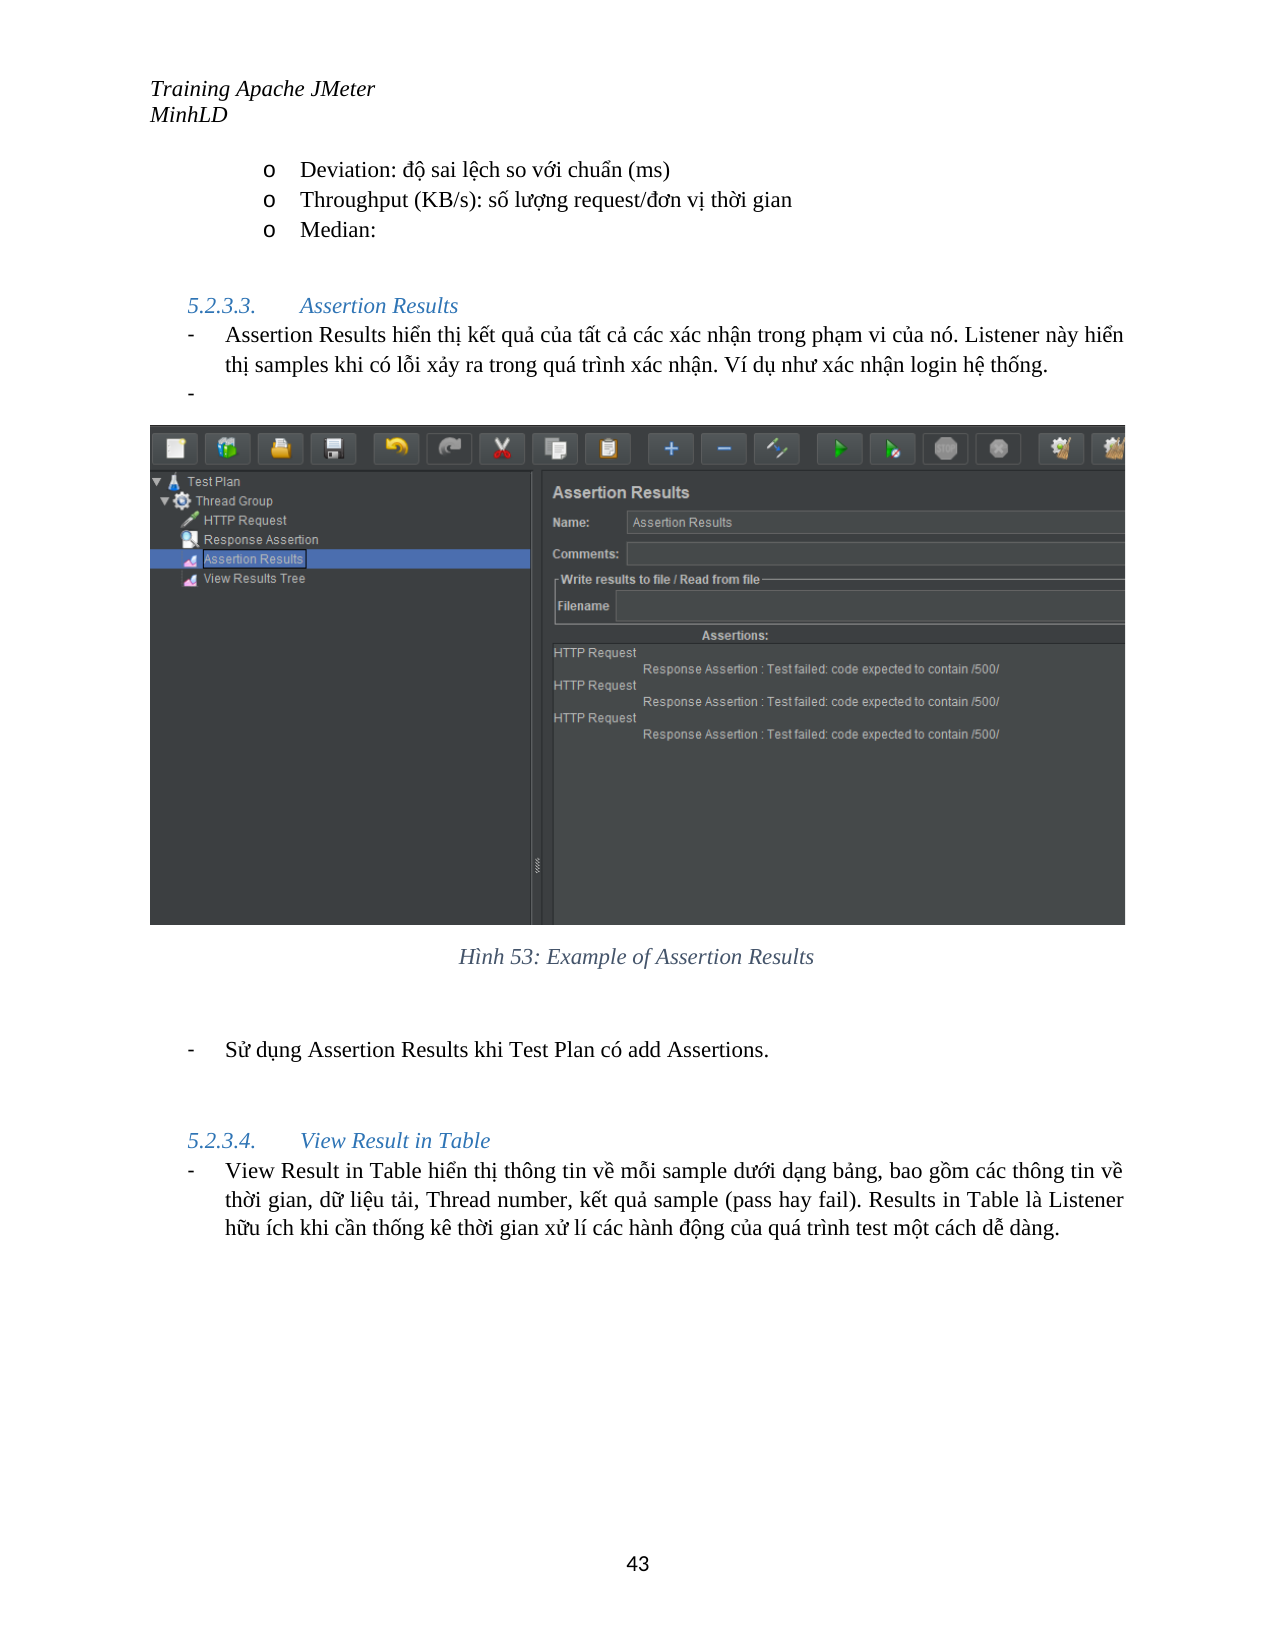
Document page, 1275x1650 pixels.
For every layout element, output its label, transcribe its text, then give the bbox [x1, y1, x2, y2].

picture [150, 425, 1125, 925]
list Median: [262, 217, 1125, 245]
list Assertion Results hiển thị kết quả của tất cả các xác nhận trong phạm vi của nó. Listener này hiển thị samples khi có lỗi xảy ra trong quá trình xác nhận. Ví dụ như xác nhận login hệ thống. [187, 321, 1125, 377]
list Throughput (KB/s): số lượng request/đơn vị thời gian [262, 186, 1125, 214]
subtitle Assertion Results [187, 292, 1125, 318]
subtitle View Result in Table [187, 1127, 1125, 1154]
list Sử dụng Assertion Results khi Test Plan có add Assertions. [187, 1035, 1125, 1063]
list Deviation: độ sai lệch so với chuẩn (ms) [262, 156, 1125, 184]
text Hình 53: Example of Assertion Results [150, 943, 1125, 969]
list View Result in Table hiển thị thông tin về mỗi sample dưới dạng bảng, bao gồm các thông tin về thời gian, dữ liệu tải, Thread number, kết quả sample (pass hay fail). Results in Table là Listener hữu ích khi cần thống kê thời gian xử lí các hành động của quá trình test một cách dễ dàng. [187, 1156, 1125, 1241]
